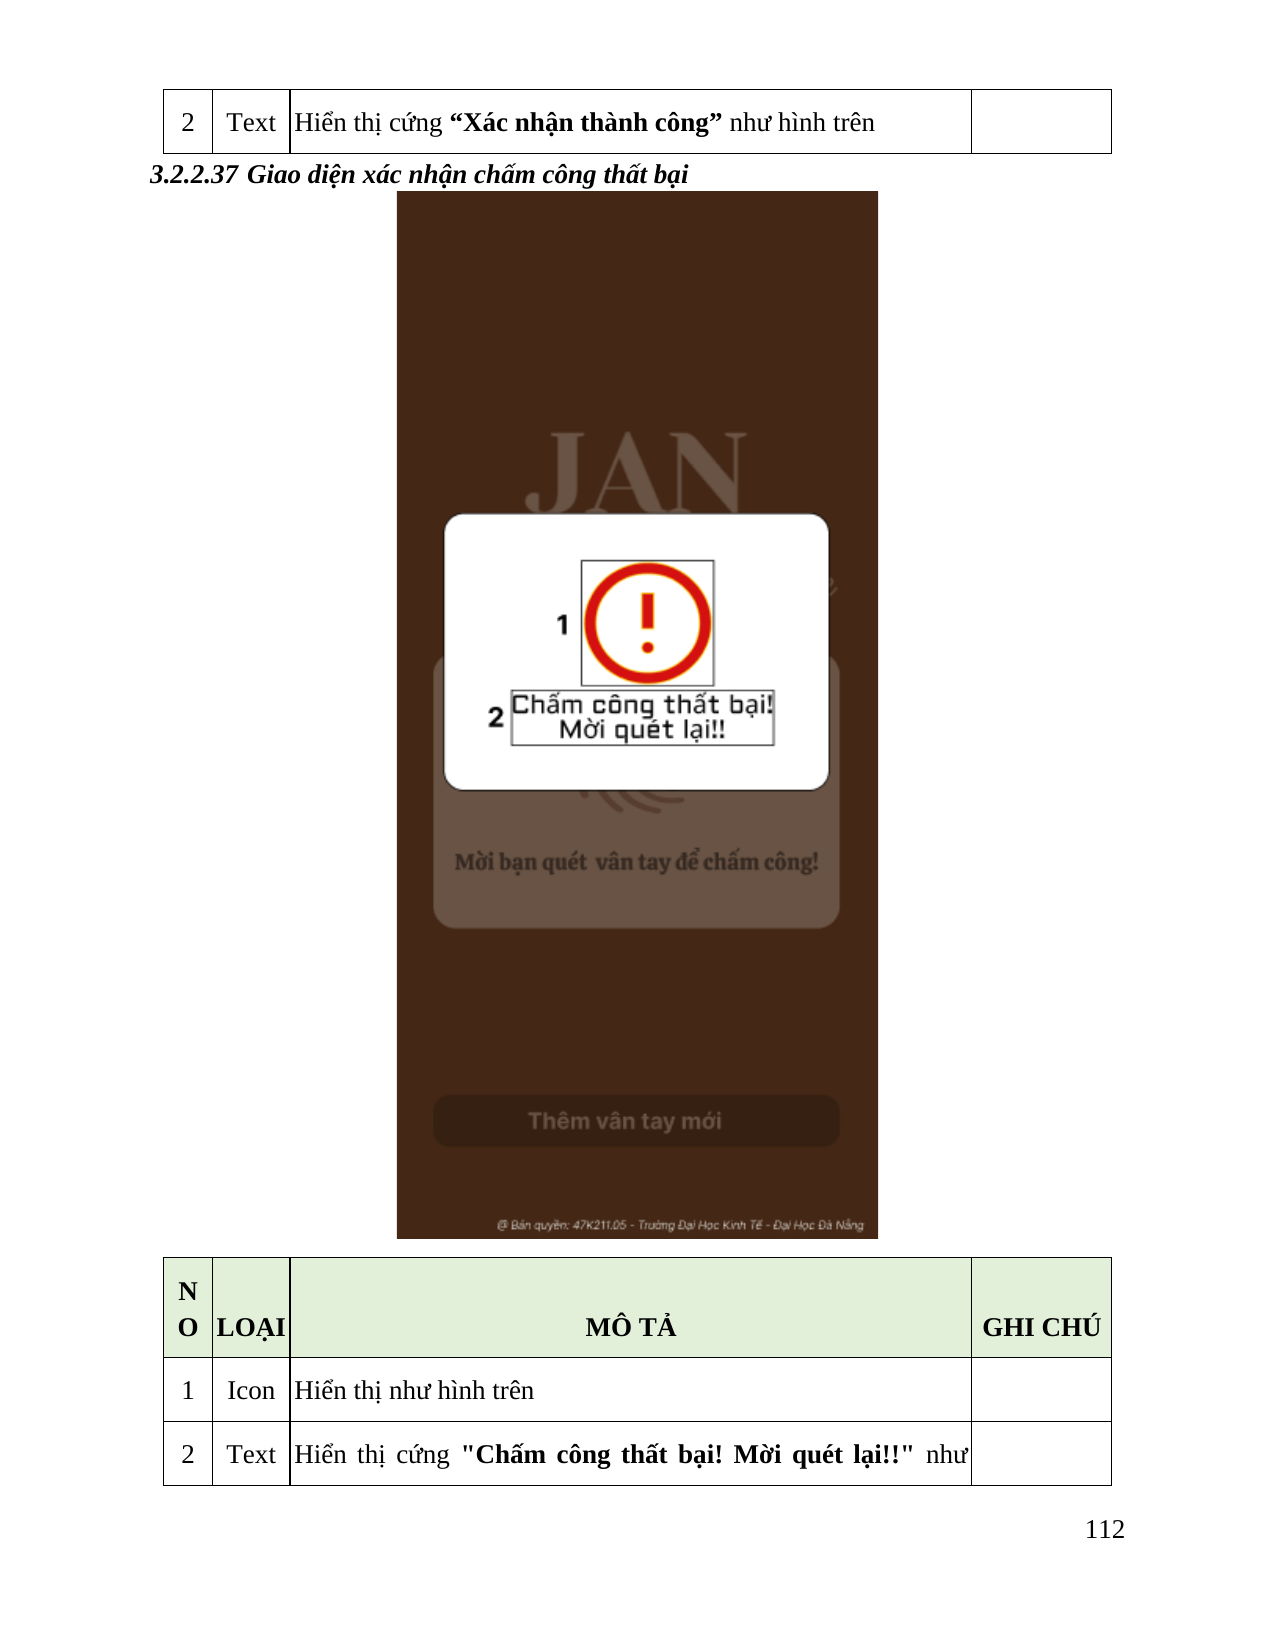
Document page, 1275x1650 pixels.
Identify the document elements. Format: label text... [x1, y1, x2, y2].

table_header MÔ TẢ [291, 1258, 971, 1357]
subtitle Giao diện xác nhận chấm công thất bại [150, 158, 1125, 189]
table_cell [972, 1422, 1111, 1484]
picture [396, 191, 879, 1239]
table_cell Hiển thị như hình trên [291, 1358, 971, 1421]
table_header GHI CHÚ [972, 1258, 1111, 1357]
table_header LOẠI [213, 1258, 289, 1357]
table_header NO [164, 1258, 212, 1357]
table_cell Hiển thị cứng “Xác nhận thành công” như hình trên [291, 90, 971, 152]
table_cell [291, 1422, 971, 1484]
table_cell Text [213, 1422, 289, 1484]
table_cell [972, 90, 1111, 152]
table_cell Icon [213, 1358, 289, 1421]
table_cell Text [213, 90, 289, 152]
table_cell 2 [164, 90, 212, 152]
table_cell 1 [164, 1358, 212, 1421]
table_cell [972, 1358, 1111, 1421]
table_cell 2 [164, 1422, 212, 1484]
